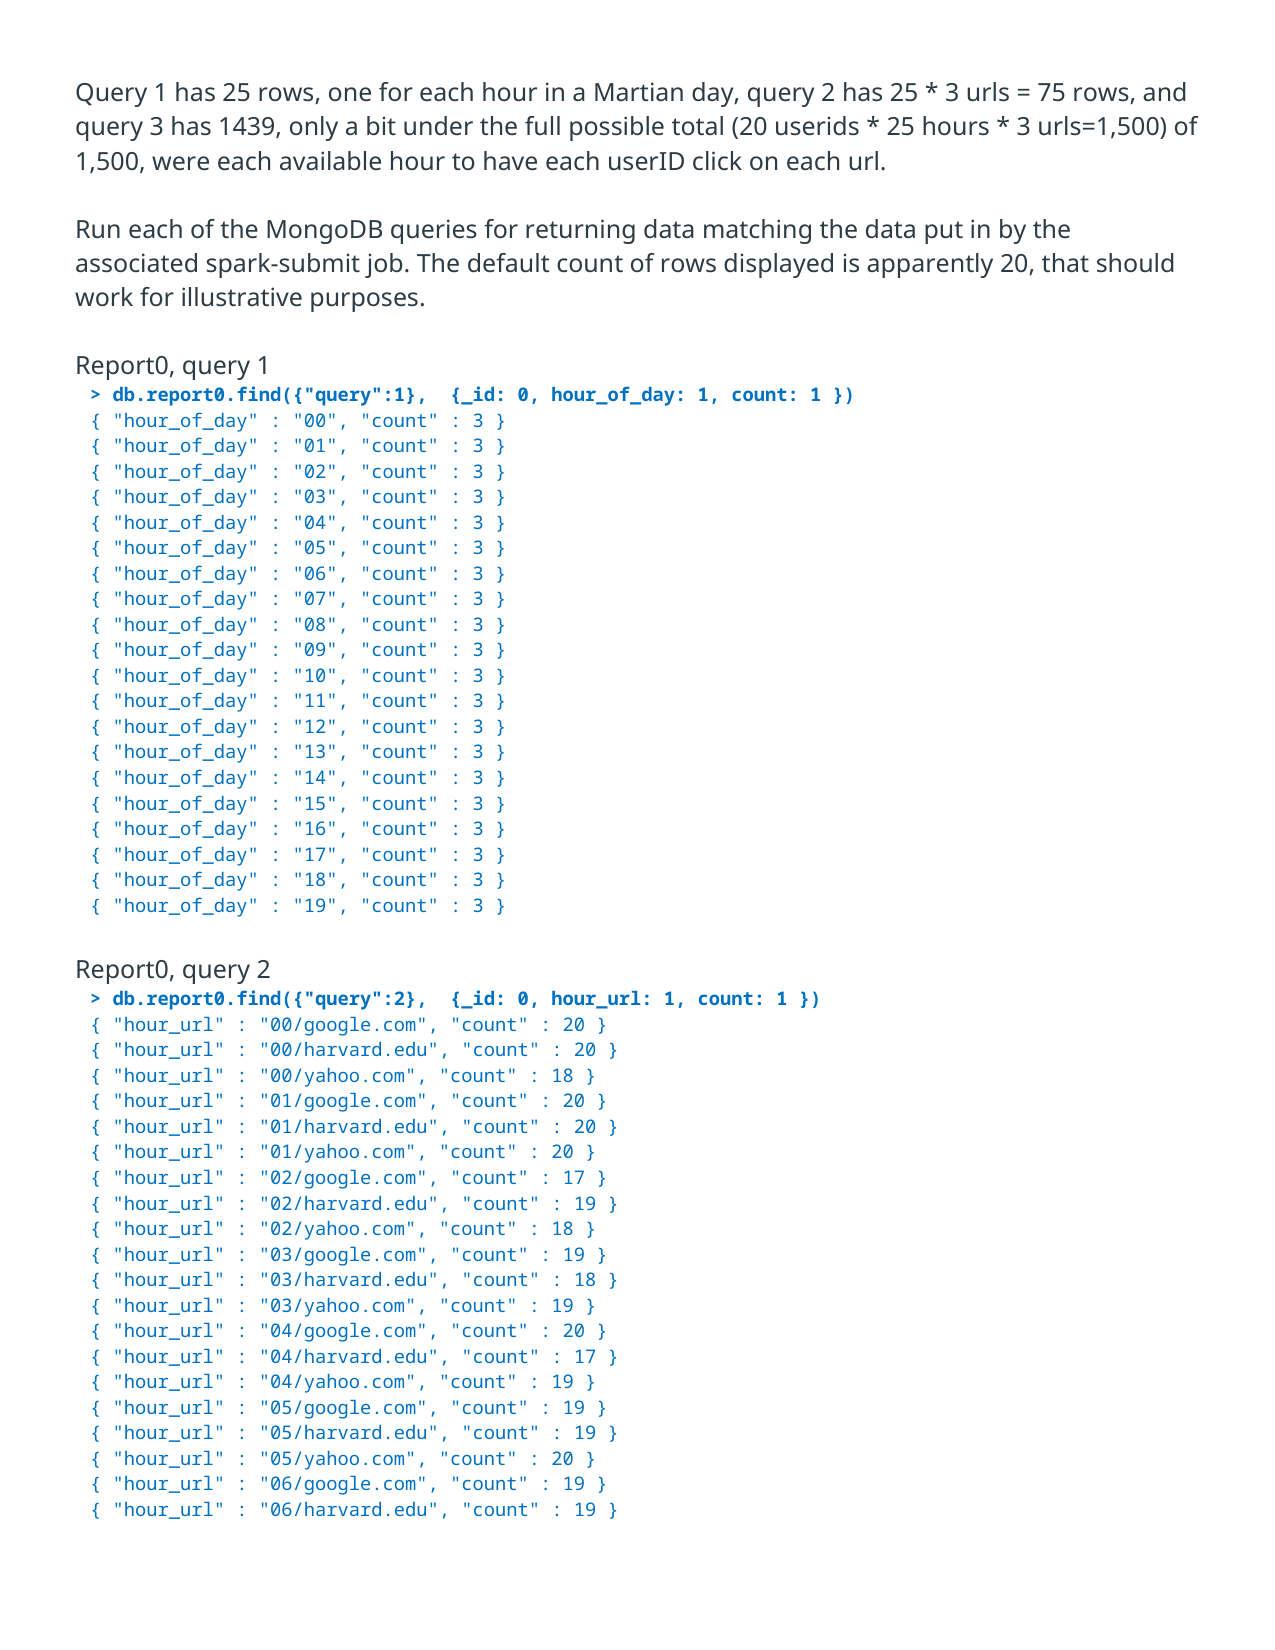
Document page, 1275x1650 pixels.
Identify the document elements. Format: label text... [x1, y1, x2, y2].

text { "hour_url" : "02/harvard.edu", "count" : 19 } [90, 1190, 1200, 1215]
text { "hour_of_day" : "17", "count" : 3 } [90, 841, 1200, 866]
text Report0, query 2 [75, 952, 1200, 986]
text Run each of the MongoDB queries for returning data matching the data put in by the associated spark-submit job. The default count of rows displayed is apparently 20, that should work for illustrative purposes. [75, 211, 1200, 313]
text { "hour_url" : "00/harvard.edu", "count" : 20 } [90, 1037, 1200, 1062]
text > db.report0.find({"query":2}, {_id: 0, hour_url: 1, count: 1 }) [90, 986, 1200, 1011]
text { "hour_of_day" : "12", "count" : 3 } [90, 713, 1200, 739]
text { "hour_url" : "04/harvard.edu", "count" : 17 } [90, 1343, 1200, 1368]
text { "hour_url" : "06/harvard.edu", "count" : 19 } [90, 1496, 1200, 1522]
text { "hour_of_day" : "16", "count" : 3 } [90, 815, 1200, 841]
text { "hour_url" : "06/google.com", "count" : 19 } [90, 1471, 1200, 1496]
text { "hour_url" : "05/yahoo.com", "count" : 20 } [90, 1445, 1200, 1471]
text { "hour_of_day" : "13", "count" : 3 } [90, 739, 1200, 764]
text > db.report0.find({"query":1}, {_id: 0, hour_of_day: 1, count: 1 }) [90, 382, 1200, 407]
text { "hour_url" : "05/google.com", "count" : 19 } [90, 1394, 1200, 1419]
text { "hour_url" : "03/harvard.edu", "count" : 18 } [90, 1266, 1200, 1292]
text Query 1 has 25 rows, one for each hour in a Martian day, query 2 has 25 * 3 urls = 75 rows, and query 3 has 1439, only a bit under the full possible total (20 userids * 25 hours * 3 urls=1,500) of 1,500, were each available hour to have each userID click on each url. [75, 75, 1200, 177]
text { "hour_url" : "04/yahoo.com", "count" : 19 } [90, 1368, 1200, 1394]
text { "hour_url" : "02/yahoo.com", "count" : 18 } [90, 1215, 1200, 1241]
text { "hour_of_day" : "09", "count" : 3 } [90, 637, 1200, 662]
text { "hour_of_day" : "07", "count" : 3 } [90, 586, 1200, 611]
text { "hour_of_day" : "00", "count" : 3 } [90, 407, 1200, 433]
text { "hour_of_day" : "04", "count" : 3 } [90, 509, 1200, 535]
text { "hour_of_day" : "03", "count" : 3 } [90, 484, 1200, 509]
text { "hour_url" : "03/google.com", "count" : 19 } [90, 1241, 1200, 1266]
text { "hour_of_day" : "11", "count" : 3 } [90, 688, 1200, 713]
text { "hour_of_day" : "14", "count" : 3 } [90, 764, 1200, 790]
text { "hour_url" : "02/google.com", "count" : 17 } [90, 1164, 1200, 1190]
text Report0, query 1 [75, 347, 1200, 382]
text { "hour_url" : "05/harvard.edu", "count" : 19 } [90, 1419, 1200, 1445]
text { "hour_of_day" : "18", "count" : 3 } [90, 866, 1200, 892]
text { "hour_url" : "01/google.com", "count" : 20 } [90, 1088, 1200, 1113]
text { "hour_of_day" : "01", "count" : 3 } [90, 433, 1200, 458]
text { "hour_of_day" : "15", "count" : 3 } [90, 790, 1200, 815]
text { "hour_of_day" : "05", "count" : 3 } [90, 535, 1200, 560]
text { "hour_url" : "03/yahoo.com", "count" : 19 } [90, 1292, 1200, 1317]
text { "hour_of_day" : "10", "count" : 3 } [90, 662, 1200, 688]
text { "hour_url" : "04/google.com", "count" : 20 } [90, 1317, 1200, 1343]
text { "hour_url" : "01/yahoo.com", "count" : 20 } [90, 1139, 1200, 1164]
text { "hour_of_day" : "08", "count" : 3 } [90, 611, 1200, 637]
text { "hour_url" : "00/yahoo.com", "count" : 18 } [90, 1062, 1200, 1088]
text { "hour_url" : "01/harvard.edu", "count" : 20 } [90, 1113, 1200, 1139]
text { "hour_url" : "00/google.com", "count" : 20 } [90, 1011, 1200, 1037]
text { "hour_of_day" : "06", "count" : 3 } [90, 560, 1200, 586]
text { "hour_of_day" : "19", "count" : 3 } [90, 892, 1200, 917]
text { "hour_of_day" : "02", "count" : 3 } [90, 458, 1200, 484]
